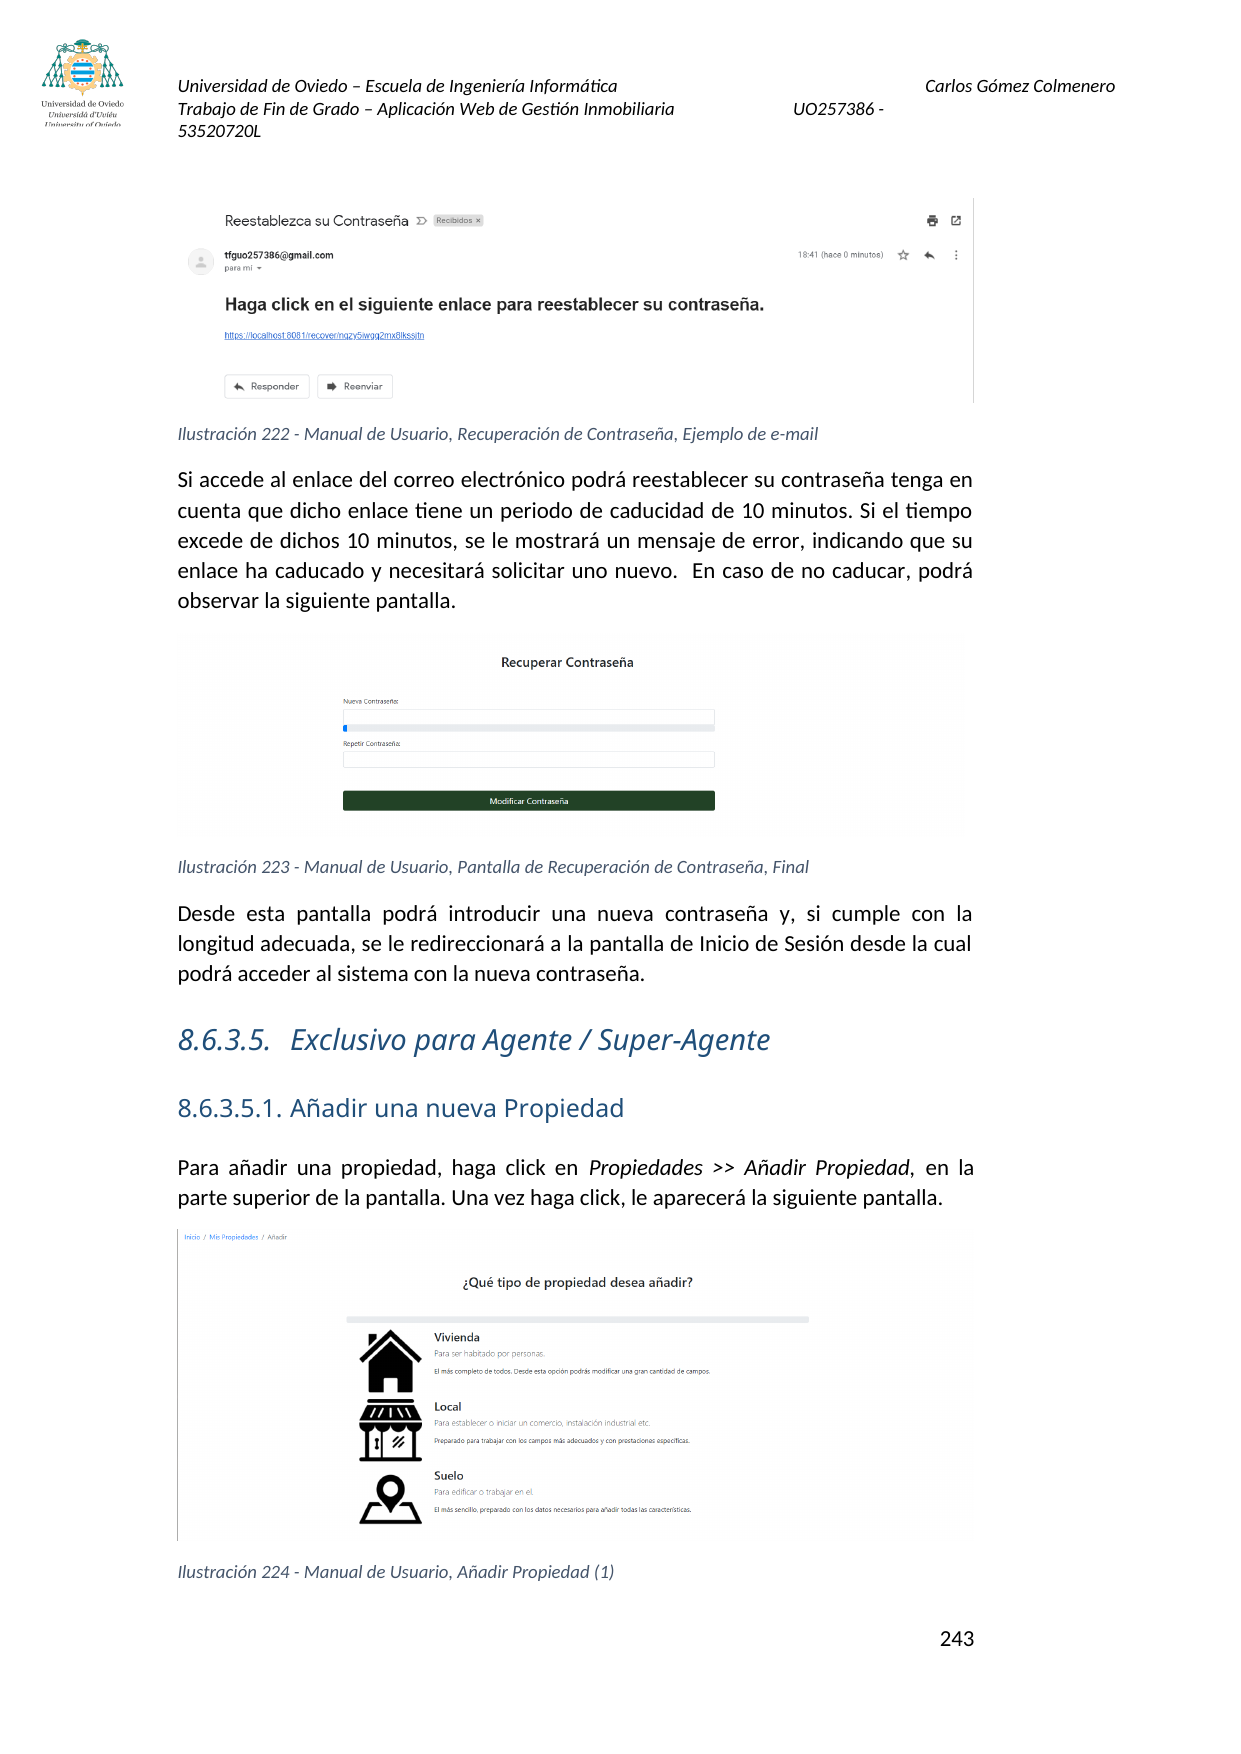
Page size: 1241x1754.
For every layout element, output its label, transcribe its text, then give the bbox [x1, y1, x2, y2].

text Ilustración 224 - Manual de Usuario, Añadir Propiedad (1) [177, 1560, 974, 1583]
text Si accede al enlace del correo electrónico podrá reestablecer su contraseña tenga en cuenta que dicho enlace tiene un periodo de caducidad de 10 minutos. Si el tiempo excede de dichos 10 minutos, se le mostrará un mensaje de error, indicando que su enlace ha caducado y necesitará solicitar uno nuevo. En caso de no caducar, podrá observar la siguiente pantalla. [177, 466, 974, 614]
text Ilustración 223 - Manual de Usuario, Pantalla de Recuperación de Contraseña, Final [177, 855, 974, 878]
text Para añadir una propiedad, haga click en Propiedades >> Añadir Propiedad, en la parte superior de la pantalla. Una vez haga click, le aparecerá la siguiente pantalla. [177, 1153, 974, 1211]
subtitle Exclusivo para Agente / Super-Agente [177, 1019, 974, 1059]
picture [177, 1229, 975, 1541]
subtitle Añadir una nueva Propiedad [177, 1091, 974, 1125]
picture [177, 198, 974, 403]
picture [36, 38, 124, 126]
text Ilustración 222 - Manual de Usuario, Recuperación de Contraseña, Ejemplo de e-mail [177, 422, 974, 445]
text Desde esta pantalla podrá introducir una nueva contraseña y, si cumple con la longitud adecuada, se le redireccionará a la pantalla de Inicio de Sesión desde la cual podrá acceder al sistema con la nueva contraseña. [177, 899, 974, 988]
picture [177, 633, 966, 837]
